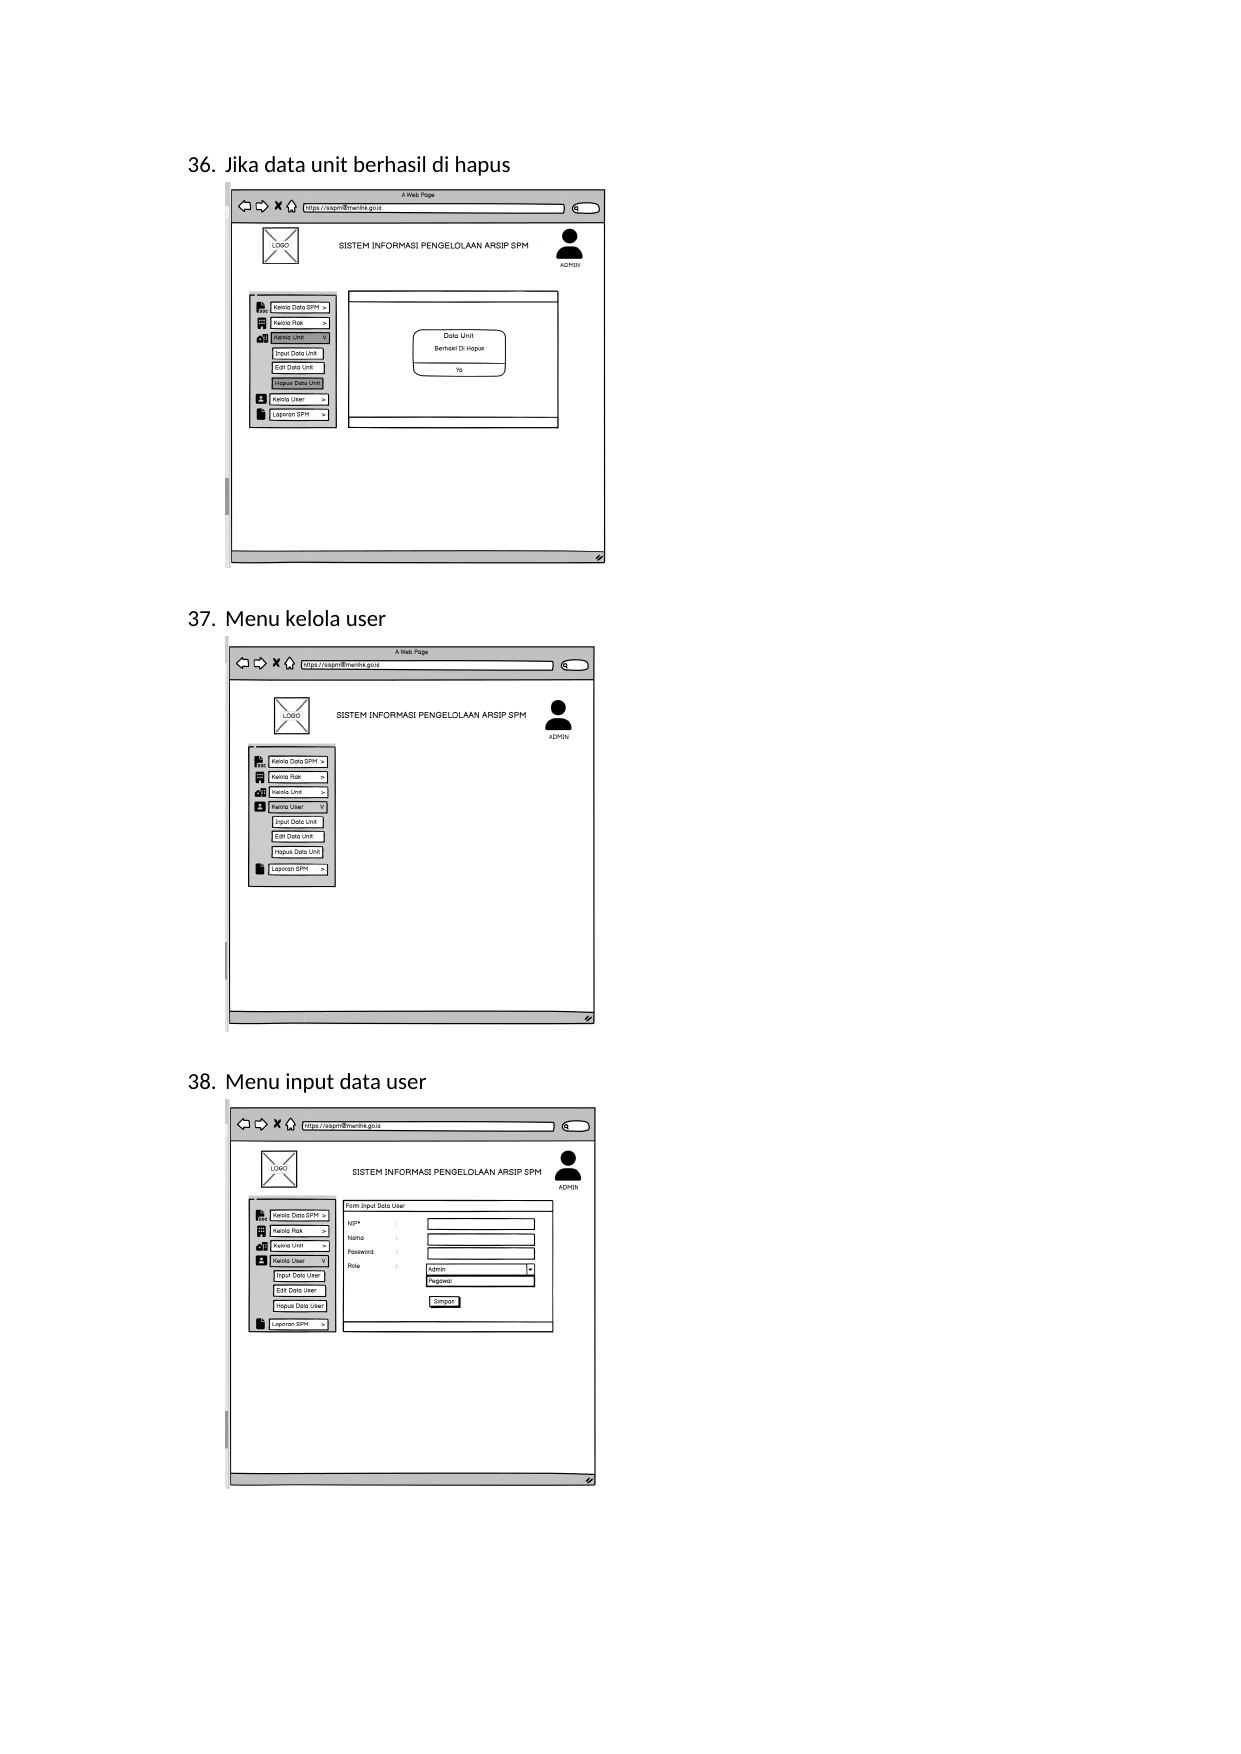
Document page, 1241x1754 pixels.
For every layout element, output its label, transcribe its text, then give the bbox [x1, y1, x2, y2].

picture [225, 636, 603, 1032]
list Menu kelola user [187, 604, 1090, 632]
picture [225, 1099, 602, 1489]
list Menu input data user [187, 1067, 1090, 1096]
picture [225, 182, 611, 568]
list Jika data unit berhasil di hapus [187, 150, 1090, 178]
